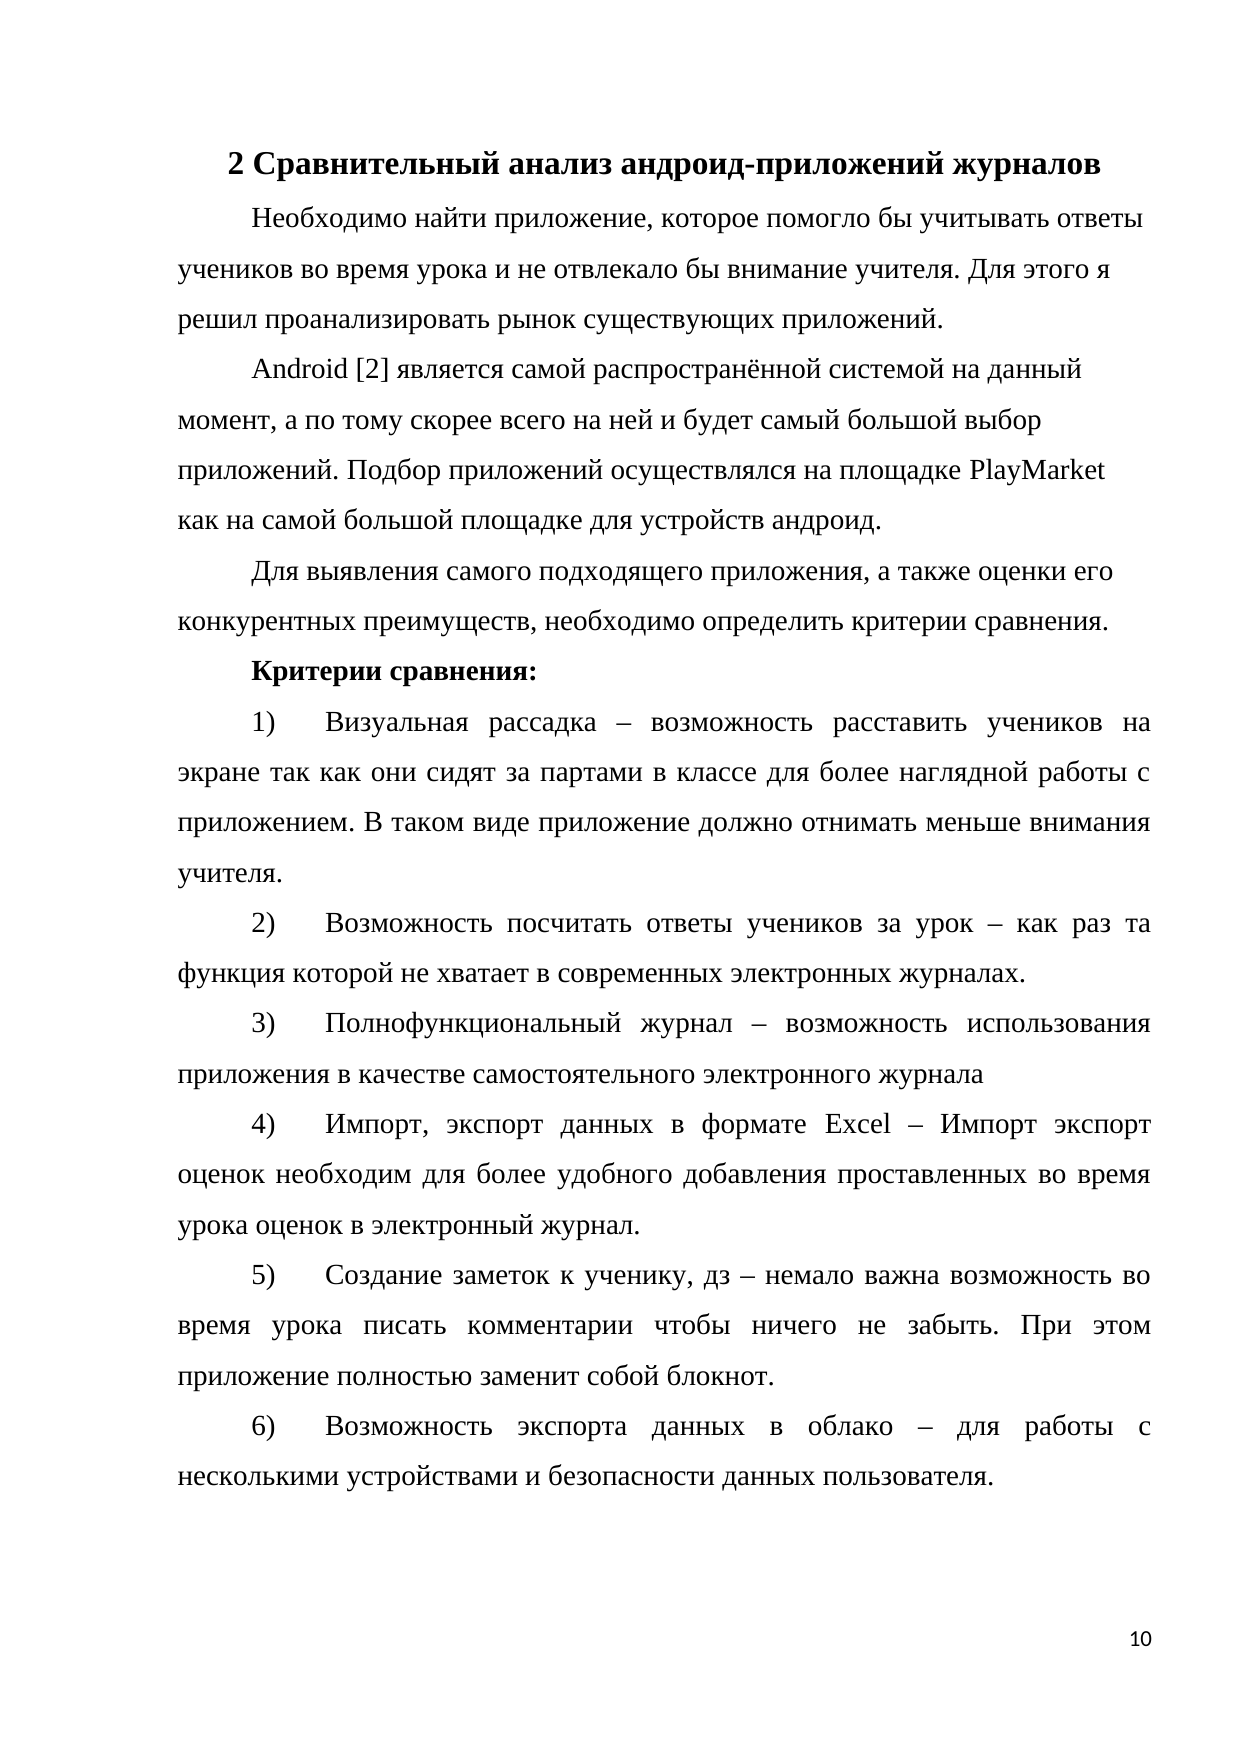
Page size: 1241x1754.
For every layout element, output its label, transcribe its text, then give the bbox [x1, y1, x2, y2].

text Android [2] является самой распространённой системой на данный момент, а по тому скорее всего на ней и будет самый большой выбор приложений. Подбор приложений осуществлялся на площадке PlayMarket как на самой большой площадке для устройств андроид. [177, 352, 1152, 536]
list Визуальная рассадка – возможность расставить учеников на экране так как они сидят за партами в классе для более наглядной работы с приложением. В таком виде приложение должно отнимать меньше внимания учителя. [177, 704, 1152, 888]
text Необходимо найти приложение, которое помогло бы учитывать ответы учеников во время урока и не отвлекало бы внимание учителя. Для этого я решил проанализировать рынок существующих приложений. [177, 201, 1152, 335]
list Возможность экспорта данных в облако – для работы с несколькими устройствами и безопасности данных пользователя. [177, 1408, 1152, 1492]
list Возможность посчитать ответы учеников за урок – как раз та функция которой не хватает в современных электронных журналах. [177, 905, 1152, 989]
list Полнофункциональный журнал – возможность использования приложения в качестве самостоятельного электронного журнала [177, 1006, 1152, 1089]
text Для выявления самого подходящего приложения, а также оценки его конкурентных преимуществ, необходимо определить критерии сравнения. [177, 553, 1152, 637]
text Критерии сравнения: [177, 653, 1152, 687]
list Создание заметок к ученику, дз – немало важна возможность во время урока писать комментарии чтобы ничего не забыть. При этом приложение полностью заменит собой блокнот. [177, 1257, 1152, 1391]
subtitle 2 Сравнительный анализ андроид-приложений журналов [177, 143, 1152, 181]
list Импорт, экспорт данных в формате Excel – Импорт экспорт оценок необходим для более удобного добавления проставленных во время урока оценок в электронный журнал. [177, 1106, 1152, 1240]
